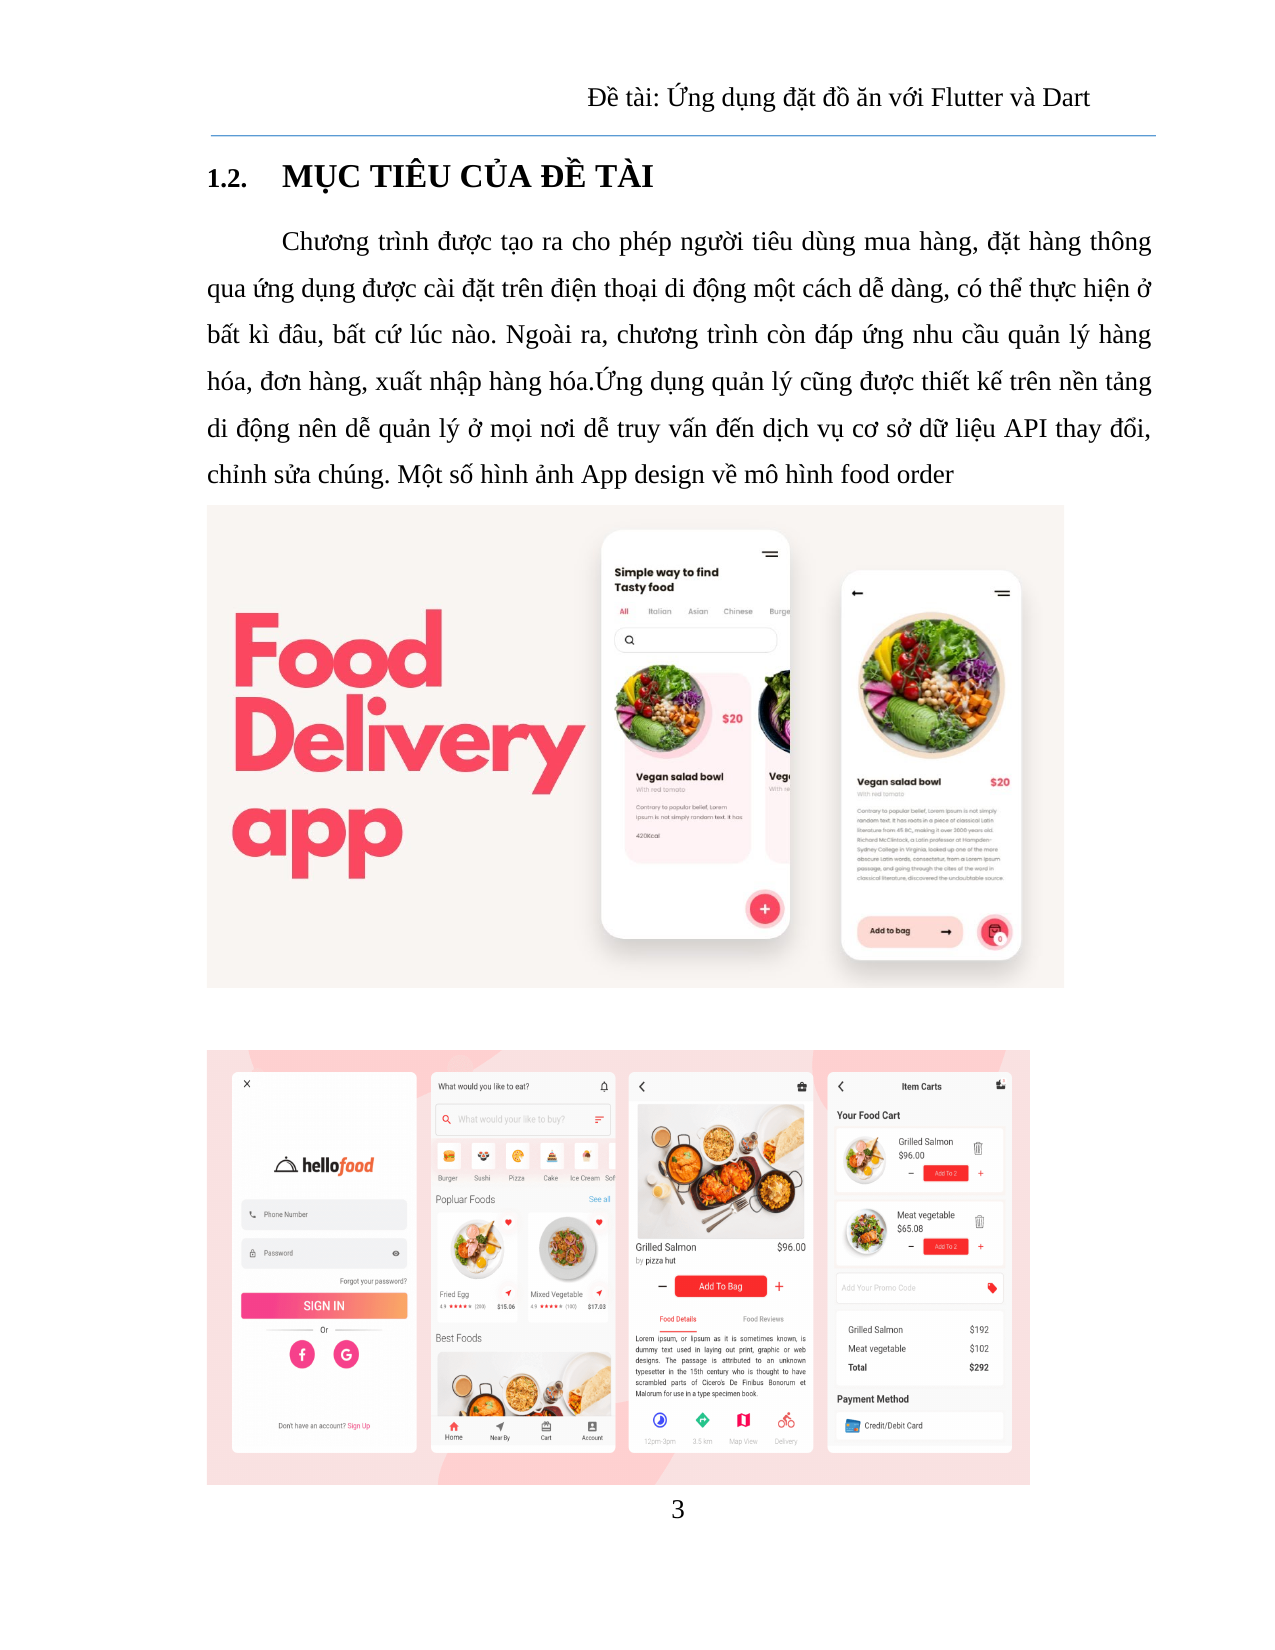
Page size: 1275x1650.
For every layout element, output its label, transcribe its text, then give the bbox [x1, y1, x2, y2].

picture [206, 1050, 1030, 1485]
subtitle MỤC TIÊU CỦA ĐỀ TÀI [207, 156, 1175, 194]
picture [206, 505, 1065, 988]
text Chương trình được tạo ra cho phép người tiêu dùng mua hàng, đặt hàng thông qua ứng dụng được cài đặt trên điện thoại di động một cách dễ dàng, có thể thực hiện ở bất kì đâu, bất cứ lúc nào. Ngoài ra, chương trình còn đáp ứng nhu cầu quản lý hàng hóa, đơn hàng, xuất nhập hàng hóa.Ứng dụng quản lý cũng được thiết kế trên nền tảng di động nên dễ quản lý ở mọi nơi dễ truy vấn đến dịch vụ cơ sở dữ liệu API thay đổi, chỉnh sửa chúng. Một số hình ảnh App design về mô hình food order [207, 225, 1153, 490]
